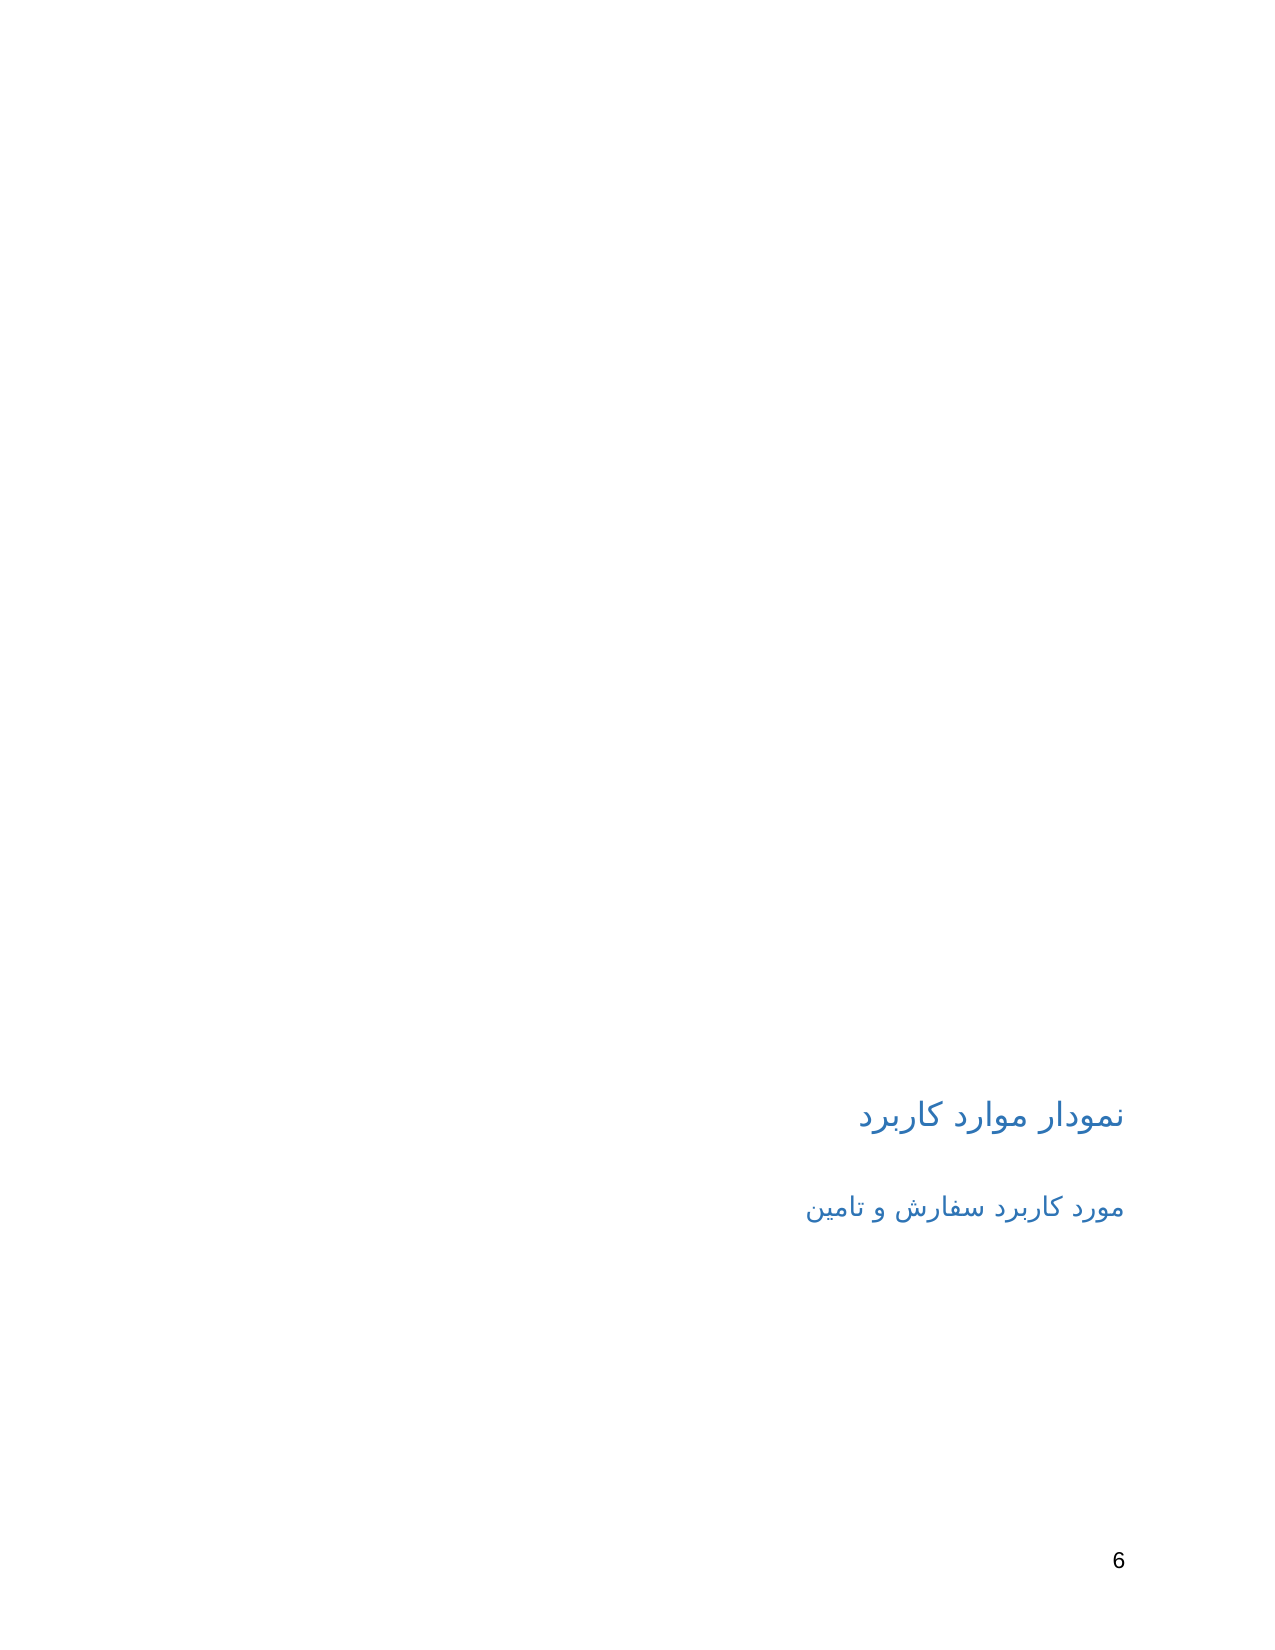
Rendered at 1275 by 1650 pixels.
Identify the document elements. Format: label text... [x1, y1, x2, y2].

subtitle نمودار موارد کاربرد [150, 1096, 1125, 1135]
subtitle مورد کاربرد سفارش و تامین [150, 1191, 1125, 1223]
